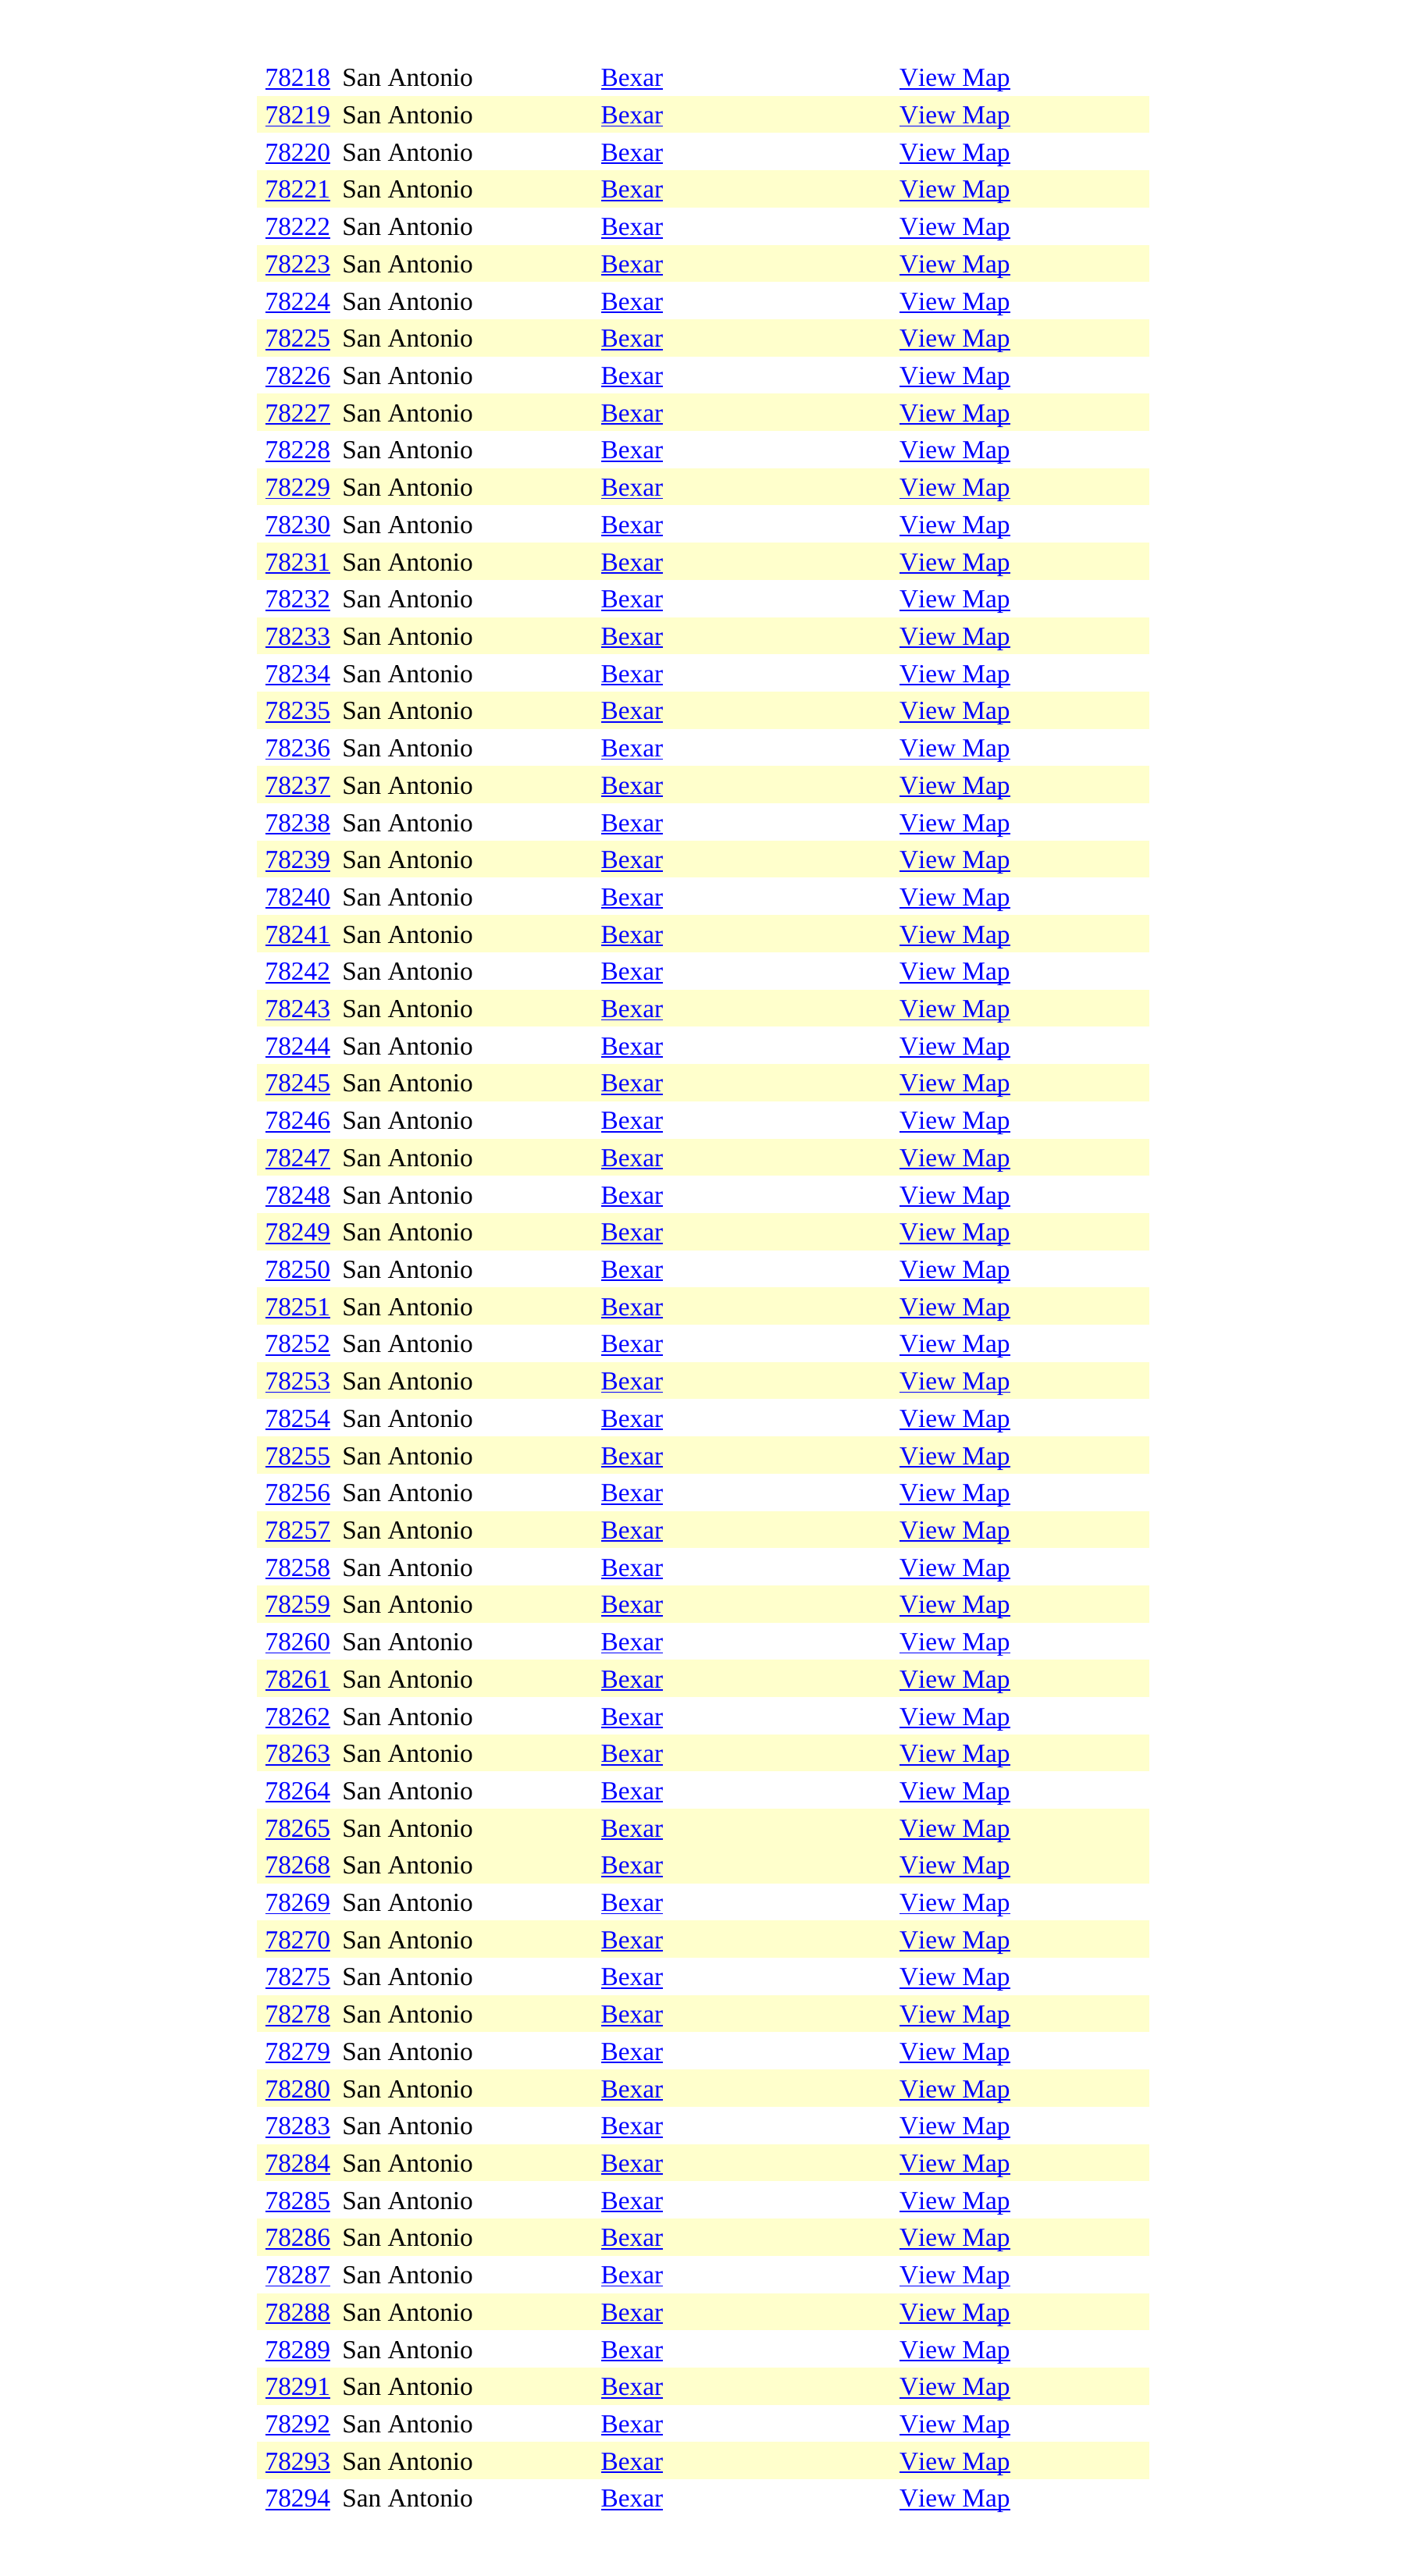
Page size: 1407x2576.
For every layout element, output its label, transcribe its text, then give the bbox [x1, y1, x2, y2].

table_cell Bexar [597, 2479, 760, 2517]
table_cell View Map [760, 1474, 1149, 1511]
table_cell View Map [760, 1846, 1149, 1884]
table_cell San Antonio [338, 2330, 597, 2368]
table_cell View Map [760, 1251, 1149, 1287]
table_cell View Map [760, 766, 1149, 803]
table_cell View Map [760, 357, 1149, 393]
table_cell Bexar [597, 1548, 760, 1585]
table_cell 78284 [257, 2144, 338, 2181]
table_cell 78291 [257, 2368, 338, 2405]
table_cell San Antonio [338, 766, 597, 803]
table_cell San Antonio [338, 1884, 597, 1920]
table_cell View Map [760, 506, 1149, 543]
table_cell Bexar [597, 59, 760, 96]
table_cell View Map [760, 2293, 1149, 2330]
table_cell View Map [760, 2256, 1149, 2293]
table_cell Bexar [597, 766, 760, 803]
table_cell View Map [760, 1213, 1149, 1251]
table_cell Bexar [597, 1772, 760, 1809]
table_cell View Map [760, 2181, 1149, 2218]
table_cell 78225 [257, 319, 338, 357]
table_cell 78278 [257, 1995, 338, 2032]
table_cell Bexar [597, 357, 760, 393]
table_cell Bexar [597, 1809, 760, 1846]
table_cell 78263 [257, 1735, 338, 1771]
table_cell Bexar [597, 1846, 760, 1884]
table_cell Bexar [597, 1511, 760, 1548]
table_cell 78234 [257, 654, 338, 692]
table_cell Bexar [597, 1623, 760, 1660]
table_cell 78218 [257, 59, 338, 96]
table_cell Bexar [597, 2293, 760, 2330]
table_cell San Antonio [338, 357, 597, 393]
table_cell 78224 [257, 282, 338, 319]
table_cell San Antonio [338, 208, 597, 244]
table_cell San Antonio [338, 431, 597, 468]
table_cell 78246 [257, 1101, 338, 1138]
table_cell Bexar [597, 2330, 760, 2368]
table_cell San Antonio [338, 506, 597, 543]
table_cell San Antonio [338, 1400, 597, 1436]
table_cell San Antonio [338, 2107, 597, 2144]
table_cell 78255 [257, 1436, 338, 1474]
table_cell 78259 [257, 1585, 338, 1623]
table_cell 78269 [257, 1884, 338, 1920]
table_cell 78236 [257, 729, 338, 766]
table_cell Bexar [597, 1026, 760, 1064]
table_cell San Antonio [338, 2405, 597, 2442]
table_cell View Map [760, 1026, 1149, 1064]
table_cell Bexar [597, 133, 760, 170]
table_cell 78239 [257, 841, 338, 877]
table_cell 78287 [257, 2256, 338, 2293]
table_cell 78227 [257, 393, 338, 431]
table_cell San Antonio [338, 729, 597, 766]
table_cell 78270 [257, 1920, 338, 1958]
table_cell San Antonio [338, 1548, 597, 1585]
table_cell View Map [760, 1660, 1149, 1697]
table_cell 78240 [257, 878, 338, 915]
table_cell 78264 [257, 1772, 338, 1809]
table_cell Bexar [597, 1400, 760, 1436]
table_cell Bexar [597, 1958, 760, 1995]
table_cell View Map [760, 1400, 1149, 1436]
table_cell Bexar [597, 319, 760, 357]
table_cell Bexar [597, 2144, 760, 2181]
table_cell View Map [760, 282, 1149, 319]
table_cell San Antonio [338, 580, 597, 617]
table_cell San Antonio [338, 282, 597, 319]
table_cell 78260 [257, 1623, 338, 1660]
table_cell View Map [760, 1436, 1149, 1474]
table_cell View Map [760, 1958, 1149, 1995]
table_cell Bexar [597, 2218, 760, 2256]
table_cell San Antonio [338, 2442, 597, 2479]
table_cell View Map [760, 729, 1149, 766]
table_cell View Map [760, 2330, 1149, 2368]
table_cell San Antonio [338, 1809, 597, 1846]
table_cell View Map [760, 2033, 1149, 2069]
table_cell View Map [760, 1101, 1149, 1138]
table_cell 78261 [257, 1660, 338, 1697]
table_cell 78230 [257, 506, 338, 543]
table_cell View Map [760, 878, 1149, 915]
table_cell 78228 [257, 431, 338, 468]
table_cell View Map [760, 2368, 1149, 2405]
table_cell San Antonio [338, 1995, 597, 2032]
table_cell 78289 [257, 2330, 338, 2368]
table_cell San Antonio [338, 803, 597, 841]
table_cell San Antonio [338, 2181, 597, 2218]
table_cell 78257 [257, 1511, 338, 1548]
table_cell Bexar [597, 1697, 760, 1735]
table_cell Bexar [597, 208, 760, 244]
table_cell View Map [760, 2144, 1149, 2181]
table_cell Bexar [597, 1176, 760, 1213]
table_cell View Map [760, 654, 1149, 692]
table_cell View Map [760, 1920, 1149, 1958]
table_cell 78256 [257, 1474, 338, 1511]
table_cell San Antonio [338, 170, 597, 208]
table_cell San Antonio [338, 1139, 597, 1176]
table_cell View Map [760, 543, 1149, 580]
table_cell View Map [760, 170, 1149, 208]
table_cell San Antonio [338, 1325, 597, 1362]
table_cell Bexar [597, 393, 760, 431]
table_cell 78244 [257, 1026, 338, 1064]
table_cell View Map [760, 1548, 1149, 1585]
table_cell 78226 [257, 357, 338, 393]
table_cell San Antonio [338, 1846, 597, 1884]
table_cell Bexar [597, 803, 760, 841]
table_cell View Map [760, 245, 1149, 282]
table_cell 78262 [257, 1697, 338, 1735]
table_cell Bexar [597, 878, 760, 915]
table_cell Bexar [597, 2033, 760, 2069]
table_cell View Map [760, 1809, 1149, 1846]
table_cell 78268 [257, 1846, 338, 1884]
table_cell View Map [760, 468, 1149, 505]
table_cell Bexar [597, 1101, 760, 1138]
table_cell View Map [760, 1623, 1149, 1660]
table_cell View Map [760, 2405, 1149, 2442]
table_cell Bexar [597, 468, 760, 505]
table_cell Bexar [597, 2368, 760, 2405]
table_cell San Antonio [338, 1064, 597, 1101]
table_cell View Map [760, 2218, 1149, 2256]
table_cell San Antonio [338, 1362, 597, 1399]
table_cell San Antonio [338, 654, 597, 692]
table_cell San Antonio [338, 1958, 597, 1995]
table_cell San Antonio [338, 2033, 597, 2069]
table_cell View Map [760, 990, 1149, 1026]
table_cell View Map [760, 96, 1149, 133]
table_cell Bexar [597, 617, 760, 654]
table_cell 78279 [257, 2033, 338, 2069]
table_cell 78222 [257, 208, 338, 244]
table_cell Bexar [597, 1139, 760, 1176]
table_cell View Map [760, 208, 1149, 244]
table_cell View Map [760, 952, 1149, 990]
table_cell San Antonio [338, 1511, 597, 1548]
table_cell San Antonio [338, 96, 597, 133]
table_cell Bexar [597, 692, 760, 729]
table_cell View Map [760, 580, 1149, 617]
table_cell 78280 [257, 2069, 338, 2107]
table_cell San Antonio [338, 841, 597, 877]
table_cell View Map [760, 841, 1149, 877]
table_cell San Antonio [338, 1176, 597, 1213]
table_cell 78258 [257, 1548, 338, 1585]
table_cell Bexar [597, 1884, 760, 1920]
table_cell San Antonio [338, 1251, 597, 1287]
table_cell Bexar [597, 543, 760, 580]
table_cell View Map [760, 692, 1149, 729]
table_cell Bexar [597, 1585, 760, 1623]
table_cell San Antonio [338, 617, 597, 654]
table_cell View Map [760, 2107, 1149, 2144]
table_cell San Antonio [338, 1436, 597, 1474]
table_cell Bexar [597, 506, 760, 543]
table_cell San Antonio [338, 1474, 597, 1511]
table_cell Bexar [597, 96, 760, 133]
table_cell Bexar [597, 2181, 760, 2218]
table_cell View Map [760, 1697, 1149, 1735]
table_cell View Map [760, 2069, 1149, 2107]
table_cell Bexar [597, 2107, 760, 2144]
table_cell San Antonio [338, 915, 597, 952]
table_cell Bexar [597, 1287, 760, 1325]
table_cell View Map [760, 1139, 1149, 1176]
table_cell 78292 [257, 2405, 338, 2442]
table_cell 78285 [257, 2181, 338, 2218]
table_cell Bexar [597, 580, 760, 617]
table_cell San Antonio [338, 319, 597, 357]
table_cell San Antonio [338, 990, 597, 1026]
table_cell San Antonio [338, 1101, 597, 1138]
table_cell View Map [760, 319, 1149, 357]
table_cell San Antonio [338, 1026, 597, 1064]
table_cell San Antonio [338, 1772, 597, 1809]
table_cell San Antonio [338, 1623, 597, 1660]
table_cell Bexar [597, 1325, 760, 1362]
table_cell 78235 [257, 692, 338, 729]
table_cell San Antonio [338, 1660, 597, 1697]
table_cell Bexar [597, 170, 760, 208]
table_cell 78250 [257, 1251, 338, 1287]
table_cell Bexar [597, 1995, 760, 2032]
table_cell Bexar [597, 282, 760, 319]
table_cell 78238 [257, 803, 338, 841]
table_cell 78248 [257, 1176, 338, 1213]
table_cell San Antonio [338, 1920, 597, 1958]
table_cell Bexar [597, 2069, 760, 2107]
table_cell 78294 [257, 2479, 338, 2517]
table_cell 78275 [257, 1958, 338, 1995]
table_cell Bexar [597, 952, 760, 990]
table_cell View Map [760, 1064, 1149, 1101]
table_cell San Antonio [338, 692, 597, 729]
table_cell Bexar [597, 654, 760, 692]
table_cell San Antonio [338, 878, 597, 915]
table_cell 78288 [257, 2293, 338, 2330]
table_cell San Antonio [338, 1287, 597, 1325]
table_cell Bexar [597, 1920, 760, 1958]
table_cell San Antonio [338, 1585, 597, 1623]
table_cell San Antonio [338, 1735, 597, 1771]
table_cell 78283 [257, 2107, 338, 2144]
table_cell View Map [760, 1585, 1149, 1623]
table_cell San Antonio [338, 2368, 597, 2405]
table_cell Bexar [597, 431, 760, 468]
table_cell San Antonio [338, 2069, 597, 2107]
table_cell Bexar [597, 2405, 760, 2442]
table_cell View Map [760, 1772, 1149, 1809]
table_cell View Map [760, 1735, 1149, 1771]
table_cell 78254 [257, 1400, 338, 1436]
table_cell San Antonio [338, 2218, 597, 2256]
table_cell 78233 [257, 617, 338, 654]
table_cell Bexar [597, 1251, 760, 1287]
table_cell Bexar [597, 1064, 760, 1101]
table_cell San Antonio [338, 133, 597, 170]
table_cell Bexar [597, 2256, 760, 2293]
table_cell San Antonio [338, 2479, 597, 2517]
table_cell San Antonio [338, 952, 597, 990]
table_cell 78231 [257, 543, 338, 580]
table_cell 78241 [257, 915, 338, 952]
table_cell 78253 [257, 1362, 338, 1399]
table_cell View Map [760, 1511, 1149, 1548]
table_cell Bexar [597, 245, 760, 282]
table_cell San Antonio [338, 1697, 597, 1735]
table_cell View Map [760, 617, 1149, 654]
table_cell 78221 [257, 170, 338, 208]
table_cell 78219 [257, 96, 338, 133]
table_cell View Map [760, 431, 1149, 468]
table_cell View Map [760, 1287, 1149, 1325]
table_cell San Antonio [338, 393, 597, 431]
table_cell 78249 [257, 1213, 338, 1251]
table_cell Bexar [597, 841, 760, 877]
table_cell 78223 [257, 245, 338, 282]
table_cell 78220 [257, 133, 338, 170]
table_cell Bexar [597, 990, 760, 1026]
table_cell San Antonio [338, 2256, 597, 2293]
table_cell Bexar [597, 1735, 760, 1771]
table_cell Bexar [597, 1436, 760, 1474]
table_cell View Map [760, 1325, 1149, 1362]
table_cell Bexar [597, 729, 760, 766]
table_cell San Antonio [338, 1213, 597, 1251]
table_cell View Map [760, 1176, 1149, 1213]
table_cell San Antonio [338, 543, 597, 580]
table_cell San Antonio [338, 59, 597, 96]
table_cell Bexar [597, 915, 760, 952]
table_cell Bexar [597, 1213, 760, 1251]
table_cell 78237 [257, 766, 338, 803]
table_cell San Antonio [338, 2144, 597, 2181]
table_cell 78232 [257, 580, 338, 617]
table_cell View Map [760, 59, 1149, 96]
table_cell 78293 [257, 2442, 338, 2479]
table_cell Bexar [597, 1474, 760, 1511]
table_cell San Antonio [338, 468, 597, 505]
table_cell San Antonio [338, 245, 597, 282]
table_cell View Map [760, 1995, 1149, 2032]
table_cell View Map [760, 2442, 1149, 2479]
table_cell 78251 [257, 1287, 338, 1325]
table_cell Bexar [597, 2442, 760, 2479]
table_cell 78245 [257, 1064, 338, 1101]
table_cell 78242 [257, 952, 338, 990]
table_cell View Map [760, 393, 1149, 431]
table_cell View Map [760, 1884, 1149, 1920]
table_cell View Map [760, 803, 1149, 841]
table_cell 78286 [257, 2218, 338, 2256]
table_cell 78243 [257, 990, 338, 1026]
table_cell View Map [760, 1362, 1149, 1399]
table_cell Bexar [597, 1362, 760, 1399]
table_cell View Map [760, 915, 1149, 952]
table_cell 78229 [257, 468, 338, 505]
table_cell View Map [760, 133, 1149, 170]
table_cell 78265 [257, 1809, 338, 1846]
table_cell 78247 [257, 1139, 338, 1176]
table_cell Bexar [597, 1660, 760, 1697]
table_cell San Antonio [338, 2293, 597, 2330]
table_cell 78252 [257, 1325, 338, 1362]
table_cell View Map [760, 2479, 1149, 2517]
